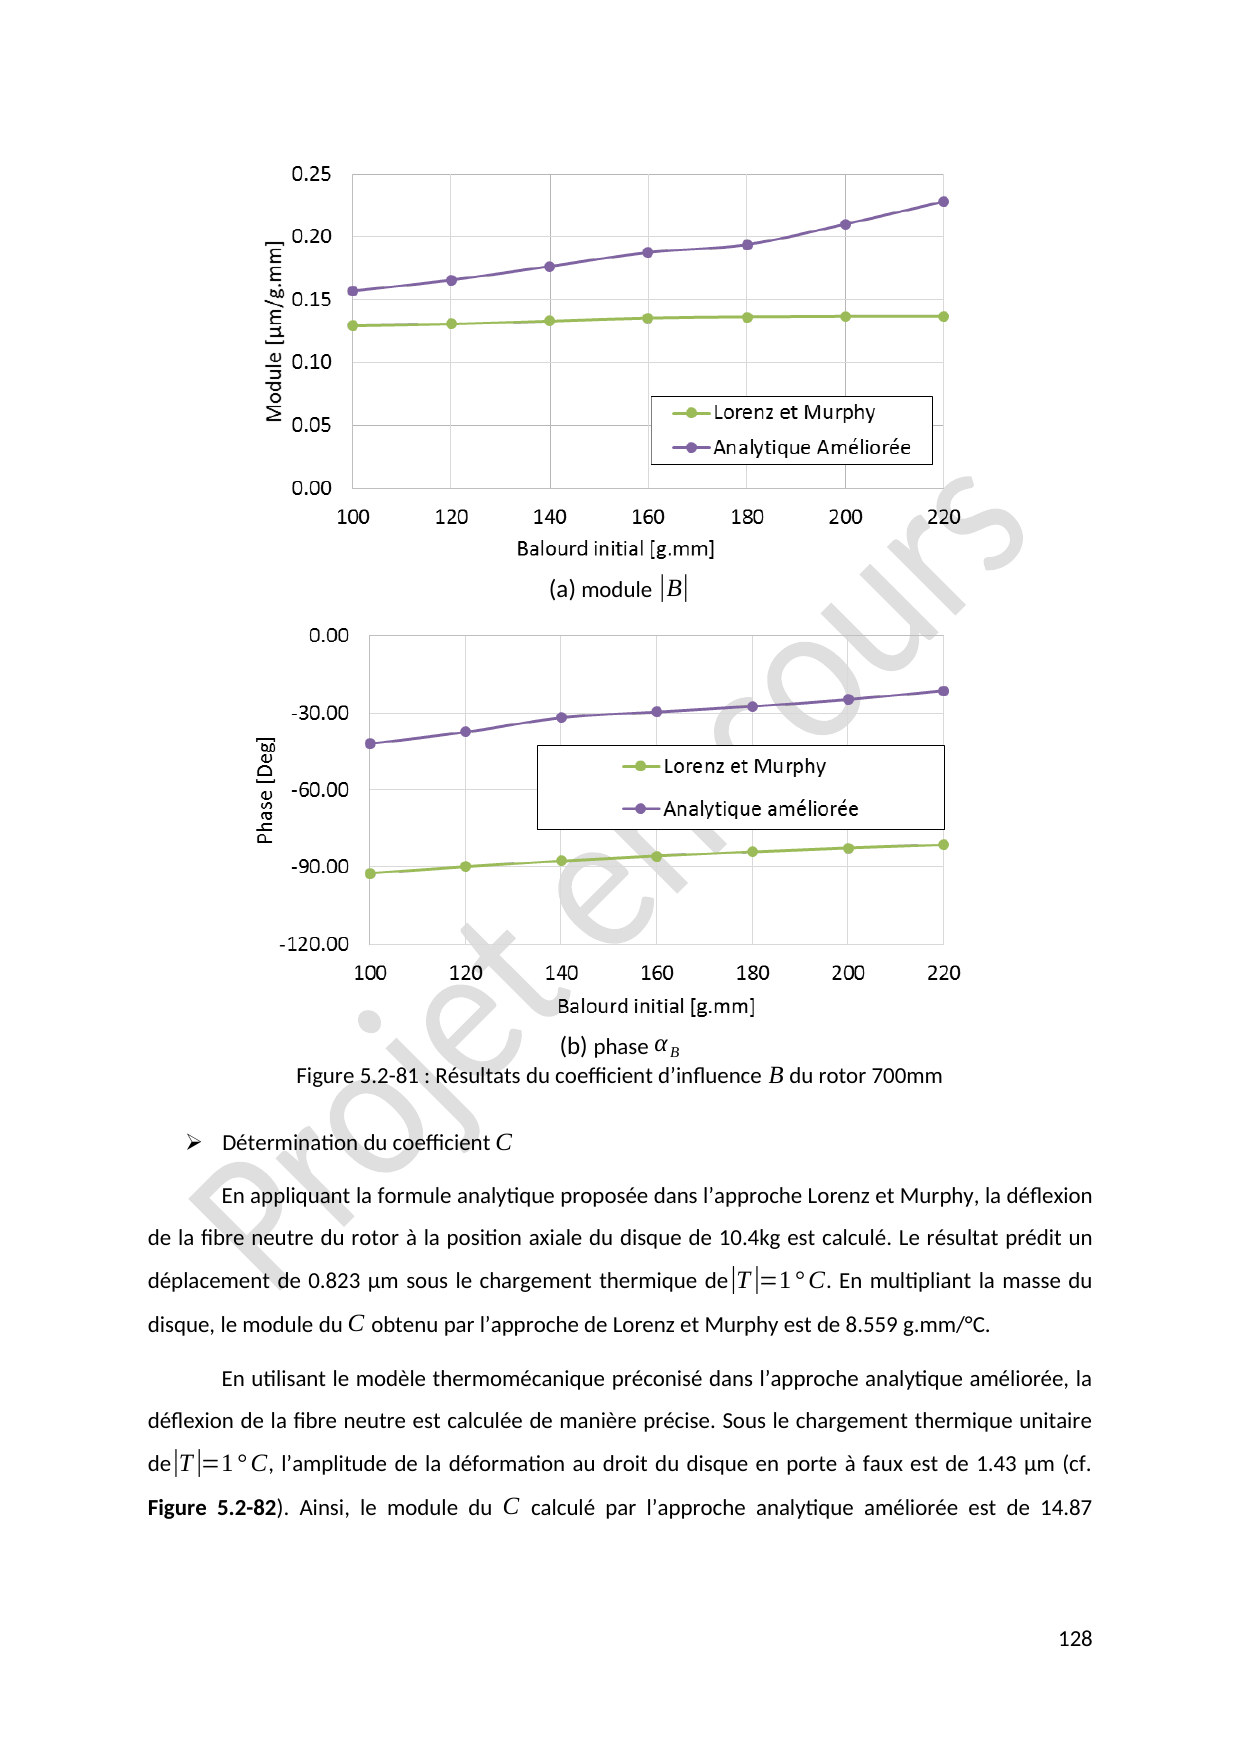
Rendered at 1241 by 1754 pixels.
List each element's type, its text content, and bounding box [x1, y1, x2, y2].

table_cell (b) phase [148, 604, 1092, 1061]
text En appliquant la formule analytique proposée dans l’approche Lorenz et Murphy, la déflexion de la fibre neutre du rotor à la position axiale du disque de 10.4kg est calculé. Le résultat prédit un déplacement de 0.823 µm sous le chargement thermique de. En multipliant la masse du disque, le module du obtenu par l’approche de Lorenz et Murphy est de 8.559 g.mm/°C. [148, 1181, 1093, 1338]
table_header (a) module [148, 148, 1092, 604]
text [148, 1364, 1093, 1521]
picture [247, 603, 993, 1030]
list Détermination du coefficient [185, 1128, 1093, 1156]
picture [247, 147, 993, 574]
